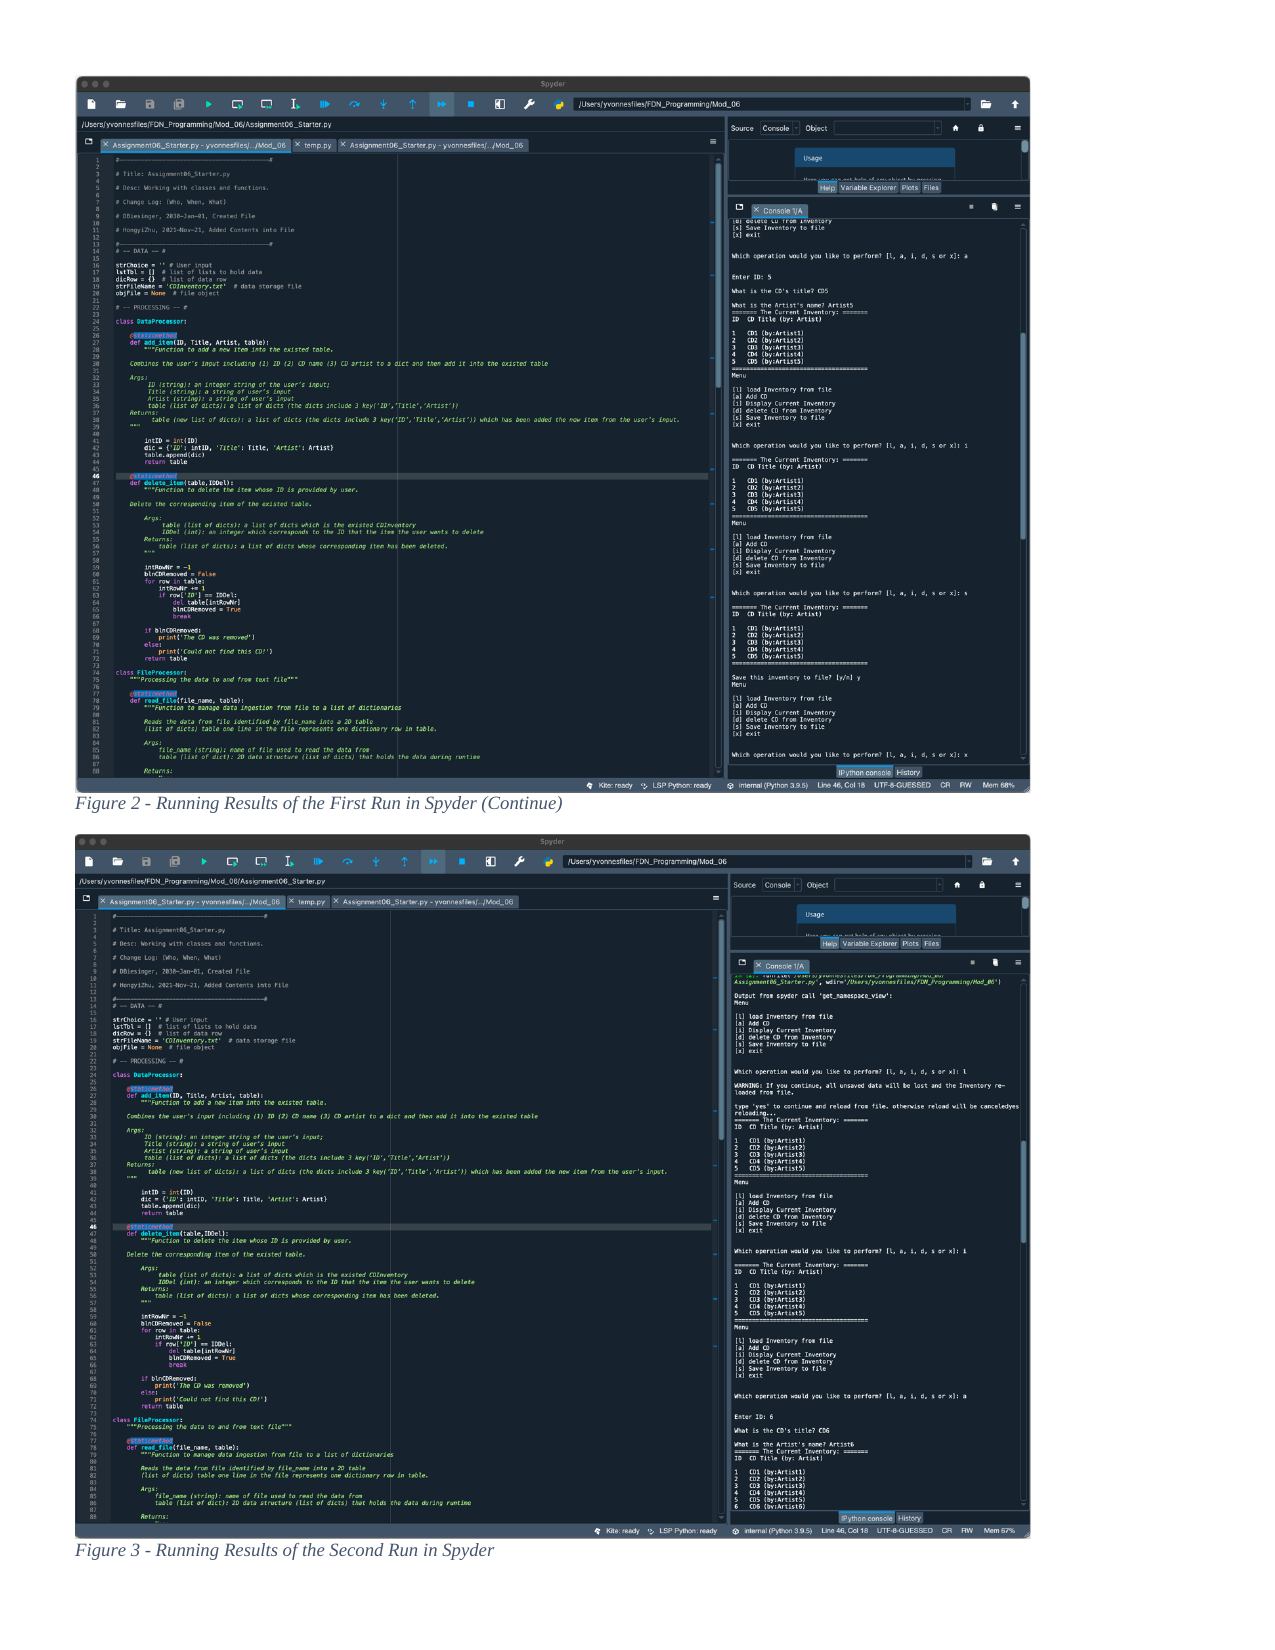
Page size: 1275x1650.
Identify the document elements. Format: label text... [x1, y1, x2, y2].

text Figure 3 - Running Results of the Second Run in Spyder [75, 1539, 1200, 1560]
picture [75, 834, 1031, 1539]
picture [75, 75, 1031, 793]
text Figure 2 - Running Results of the First Run in Spyder (Continue) [75, 792, 1200, 814]
